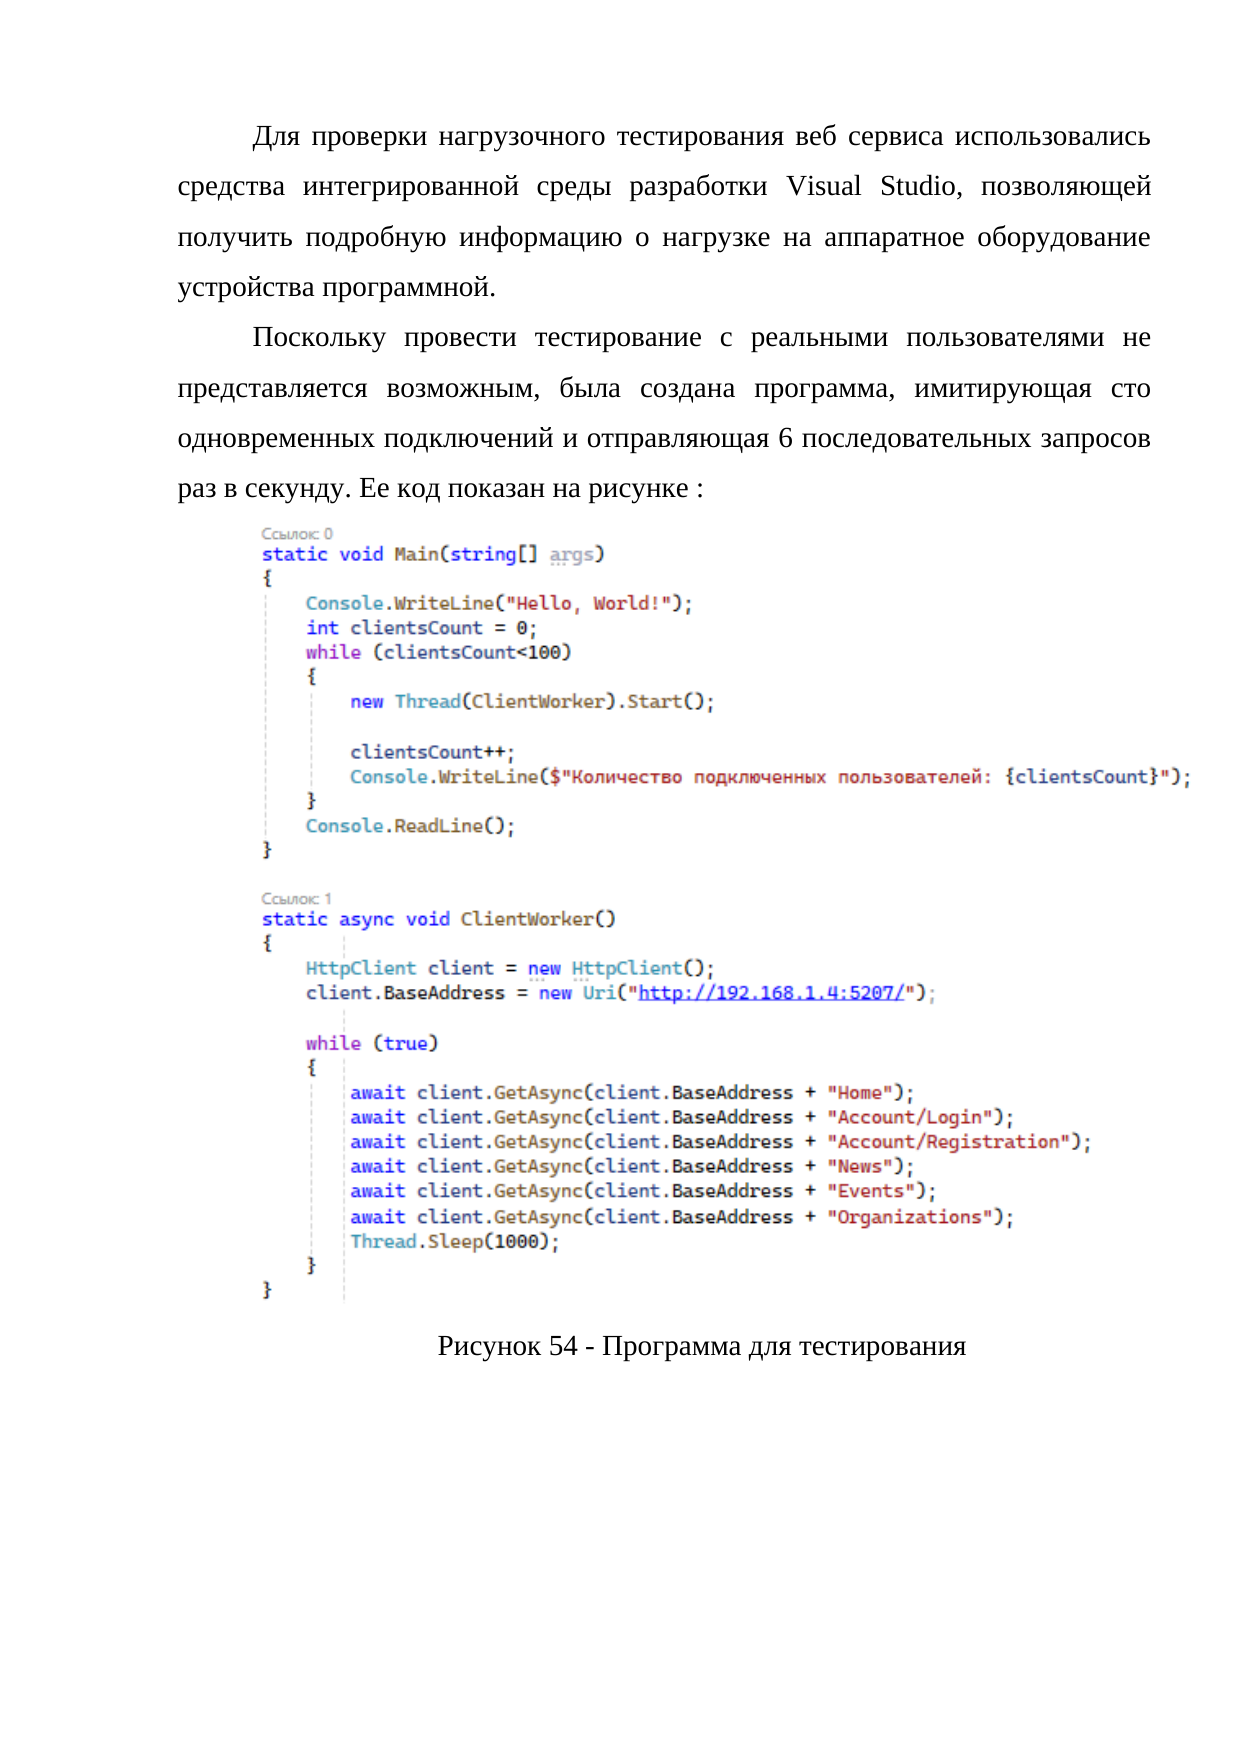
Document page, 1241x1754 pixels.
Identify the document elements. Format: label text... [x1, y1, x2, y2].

text Поскольку провести тестирование с реальными пользователями не представляется возможным, была создана программа, имитирующая сто одновременных подключений и отправляющая 6 последовательных запросов раз в секунду. Ее код показан на рисунке : [177, 319, 1152, 504]
picture [252, 520, 1197, 1312]
text Для проверки нагрузочного тестирования веб сервиса использовались средства интегрированной среды разработки Visual Studio, позволяющей получить подробную информацию о нагрузке на аппаратное оборудование устройства программной. [177, 118, 1152, 303]
text Рисунок 54 - Программа для тестирования [177, 1328, 1152, 1362]
